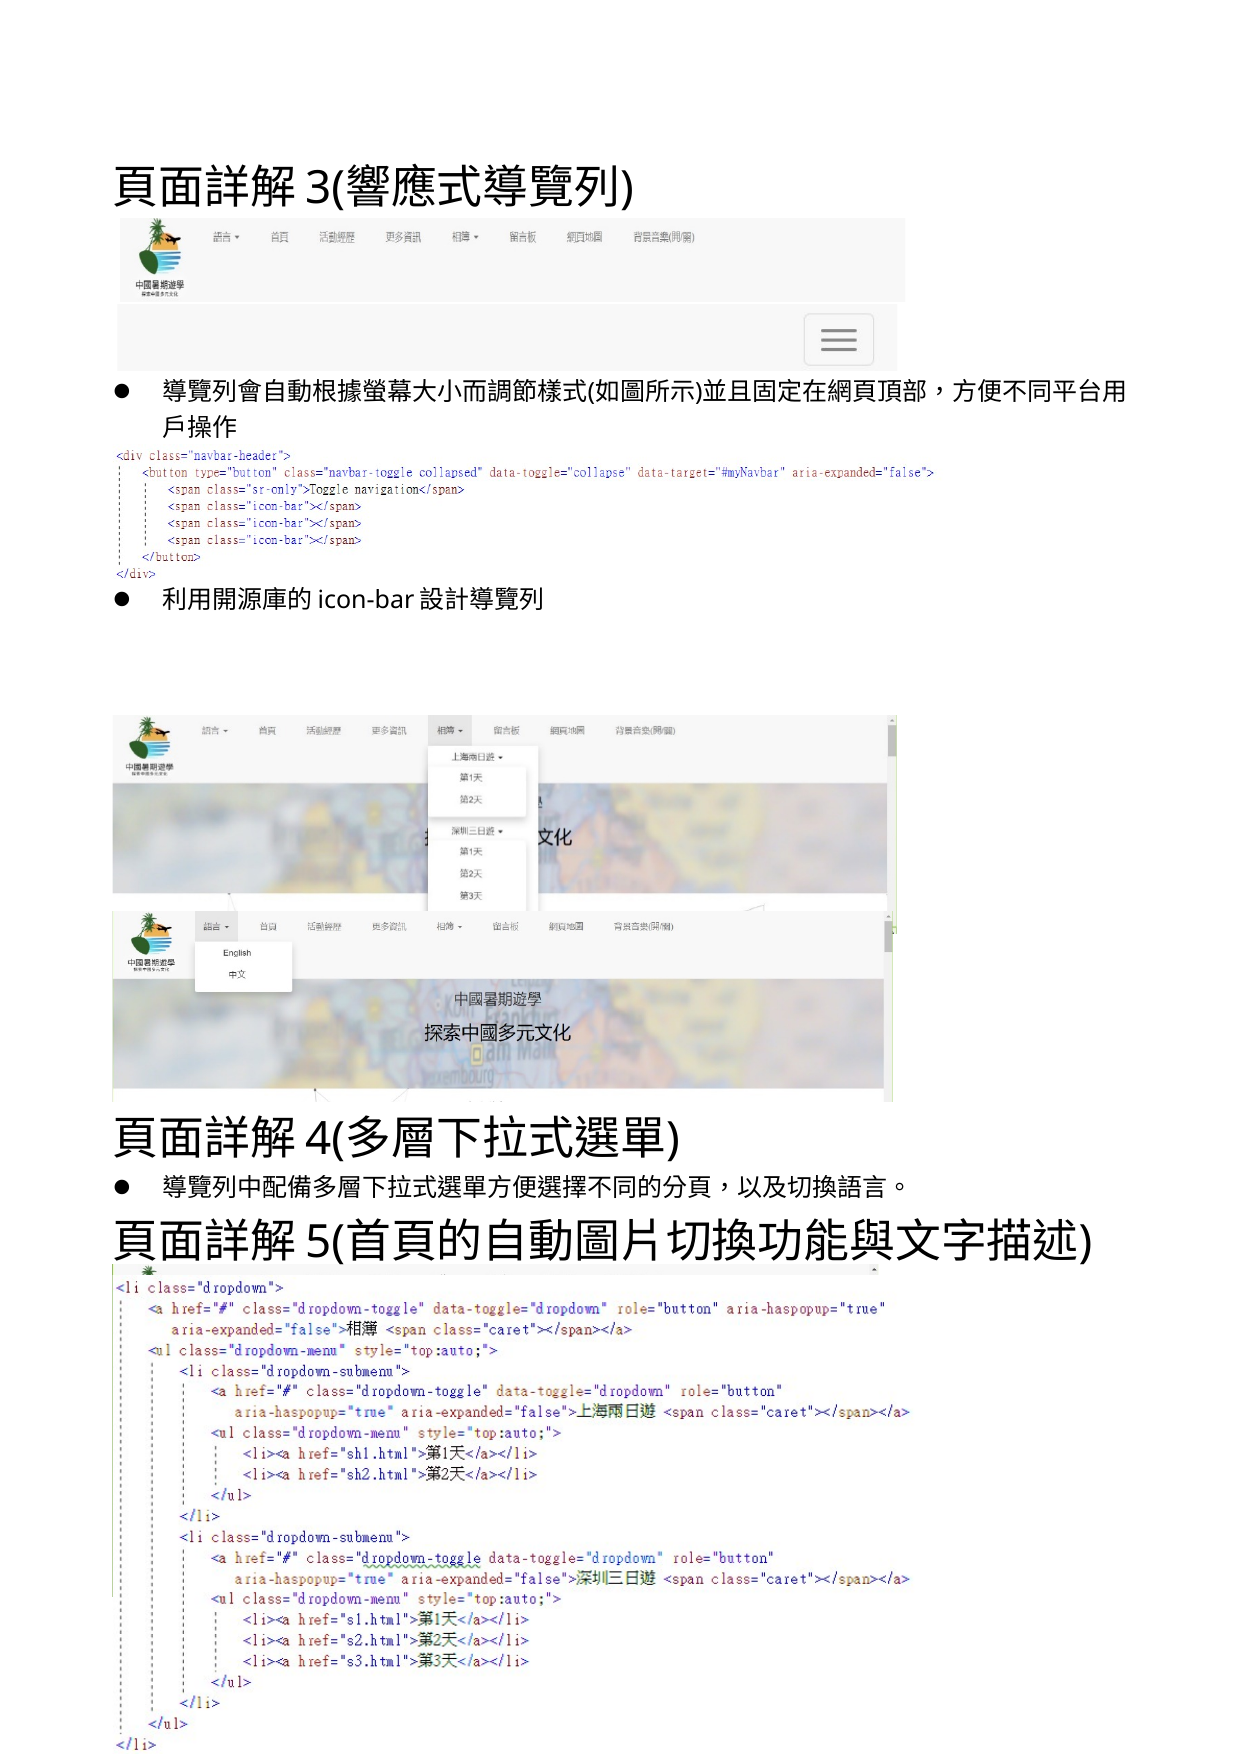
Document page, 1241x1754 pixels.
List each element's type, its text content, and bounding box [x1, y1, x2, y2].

picture [120, 218, 906, 302]
picture [112, 715, 897, 1102]
text 頁面詳解3(響應式導覽列) [112, 150, 1128, 217]
list 利用開源庫的icon-bar設計導覽列 [112, 580, 1128, 616]
picture [117, 304, 898, 371]
list 導覽列中配備多層下拉式選單方便選擇不同的分頁，以及切換語言。 [112, 1168, 1128, 1204]
picture [112, 1271, 958, 1754]
text 頁面詳解5(首頁的自動圖片切換功能與文字描述) [112, 1204, 1128, 1271]
picture [112, 444, 985, 580]
